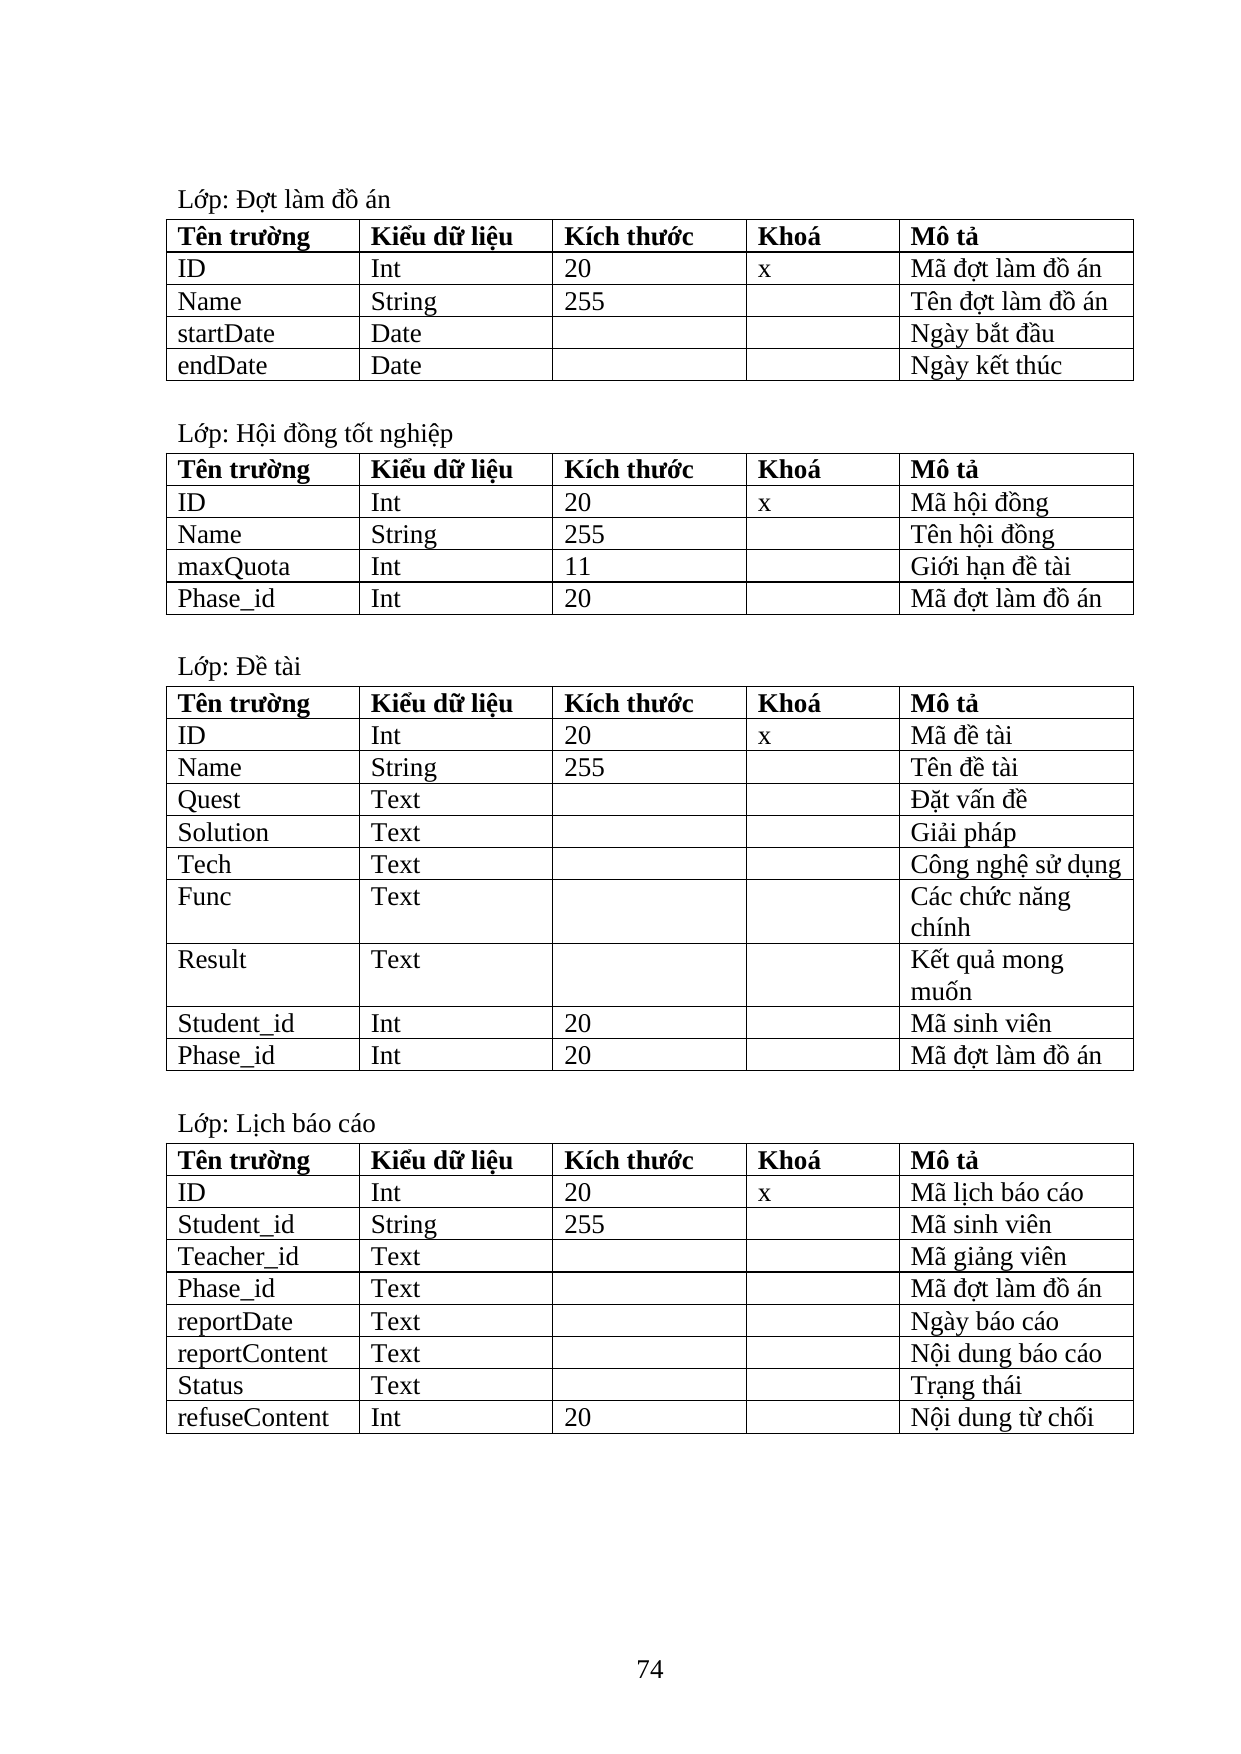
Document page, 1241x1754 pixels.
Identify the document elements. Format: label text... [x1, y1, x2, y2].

table_header Tên trường [167, 220, 359, 251]
table_cell [553, 1305, 746, 1336]
table_cell Các chức năng chính [900, 880, 1133, 942]
table_cell Int [360, 550, 552, 581]
table_cell x [747, 719, 899, 750]
table_cell Date [360, 317, 552, 348]
table_cell Teacher_id [167, 1240, 359, 1271]
table_cell Student_id [167, 1007, 359, 1038]
table_cell String [360, 518, 552, 549]
table_cell [747, 1039, 899, 1070]
table_cell 255 [553, 285, 746, 316]
table_cell [553, 1369, 746, 1400]
table_cell [747, 751, 899, 783]
table_cell Name [167, 751, 359, 783]
table_cell Tên đề tài [900, 751, 1133, 783]
table_cell [747, 317, 899, 348]
table_cell Đặt vấn đề [900, 784, 1133, 815]
table_cell Text [360, 816, 552, 847]
table_cell Mã lịch báo cáo [900, 1176, 1133, 1207]
table_header Kích thước [553, 454, 746, 485]
table_header Khoá [747, 1144, 899, 1175]
table_header Kích thước [553, 687, 746, 718]
table_cell 20 [553, 486, 746, 517]
table_cell [553, 1240, 746, 1271]
table_header Kiểu dữ liệu [360, 687, 552, 718]
table_cell [553, 317, 746, 348]
table_cell reportDate [167, 1305, 359, 1336]
table_cell x [747, 253, 899, 283]
table_cell [553, 880, 746, 942]
table_cell [747, 1208, 899, 1239]
table_cell Int [360, 1176, 552, 1207]
table_cell Text [360, 784, 552, 815]
table_cell Status [167, 1369, 359, 1400]
table_cell Text [360, 1369, 552, 1400]
table_header Mô tả [900, 1144, 1133, 1175]
table_cell [747, 285, 899, 316]
table_cell 20 [553, 1401, 746, 1432]
table_cell [747, 816, 899, 847]
table_cell Phase_id [167, 1273, 359, 1304]
table_cell String [360, 1208, 552, 1239]
table_cell [747, 944, 899, 1006]
table_cell Func [167, 880, 359, 942]
table_cell [553, 1337, 746, 1368]
table_cell Ngày bắt đầu [900, 317, 1133, 348]
table_header Tên trường [167, 687, 359, 718]
table_cell reportContent [167, 1337, 359, 1368]
table_cell Tên hội đồng [900, 518, 1133, 549]
table_cell [747, 550, 899, 581]
table_cell [553, 349, 746, 380]
table_cell endDate [167, 349, 359, 380]
table_cell Mã hội đồng [900, 486, 1133, 517]
table_cell 20 [553, 1039, 746, 1070]
table_cell Nội dung từ chối [900, 1401, 1133, 1432]
table_cell [747, 518, 899, 549]
table_cell Int [360, 1401, 552, 1432]
table_cell 11 [553, 550, 746, 581]
text Lớp: Đề tài [177, 650, 1122, 681]
table_cell Text [360, 1337, 552, 1368]
table_cell 255 [553, 1208, 746, 1239]
table_cell Text [360, 848, 552, 879]
table_cell refuseContent [167, 1401, 359, 1432]
table_cell 20 [553, 253, 746, 283]
text Lớp: Lịch báo cáo [177, 1107, 1122, 1138]
table_cell Phase_id [167, 1039, 359, 1070]
table_header Kiểu dữ liệu [360, 454, 552, 485]
table_cell Name [167, 518, 359, 549]
table_cell startDate [167, 317, 359, 348]
table_cell Int [360, 1039, 552, 1070]
table_cell Text [360, 944, 552, 1006]
table_header Tên trường [167, 454, 359, 485]
text Lớp: Hội đồng tốt nghiệp [177, 417, 1122, 448]
table_cell 255 [553, 751, 746, 783]
table_header Mô tả [900, 220, 1133, 251]
table_cell Mã đợt làm đồ án [900, 1039, 1133, 1070]
table_cell maxQuota [167, 550, 359, 581]
table_header Mô tả [900, 687, 1133, 718]
table_cell Quest [167, 784, 359, 815]
table_cell Date [360, 349, 552, 380]
table_cell Mã đợt làm đồ án [900, 1273, 1133, 1304]
table_cell Int [360, 1007, 552, 1038]
table_cell Int [360, 486, 552, 517]
table_cell [747, 583, 899, 613]
table_cell Ngày kết thúc [900, 349, 1133, 380]
table_cell [747, 1337, 899, 1368]
table_cell Solution [167, 816, 359, 847]
table_cell [747, 1369, 899, 1400]
table_cell Student_id [167, 1208, 359, 1239]
table_cell Mã sinh viên [900, 1007, 1133, 1038]
table_cell [553, 816, 746, 847]
table_cell Tech [167, 848, 359, 879]
table_cell Int [360, 253, 552, 283]
table_cell Trạng thái [900, 1369, 1133, 1400]
table_cell Mã đợt làm đồ án [900, 253, 1133, 283]
table_cell x [747, 486, 899, 517]
table_cell x [747, 1176, 899, 1207]
table_cell 255 [553, 518, 746, 549]
table_cell [747, 1401, 899, 1432]
table_header Khoá [747, 454, 899, 485]
table_cell [553, 944, 746, 1006]
table_cell String [360, 751, 552, 783]
table_cell [747, 1305, 899, 1336]
table_cell Kết quả mong muốn [900, 944, 1133, 1006]
table_header Kích thước [553, 1144, 746, 1175]
table_cell Giới hạn đề tài [900, 550, 1133, 581]
table_cell Công nghệ sử dụng [900, 848, 1133, 879]
table_cell String [360, 285, 552, 316]
table_cell Text [360, 1240, 552, 1271]
table_cell [747, 880, 899, 942]
table_cell Mã đề tài [900, 719, 1133, 750]
table_cell Name [167, 285, 359, 316]
table_cell [747, 784, 899, 815]
table_cell [747, 1007, 899, 1038]
table_cell Tên đợt làm đồ án [900, 285, 1133, 316]
table_cell Text [360, 880, 552, 942]
table_cell Int [360, 719, 552, 750]
table_cell Mã giảng viên [900, 1240, 1133, 1271]
table_cell [747, 349, 899, 380]
table_cell 20 [553, 583, 746, 613]
table_cell [553, 1273, 746, 1304]
table_cell [747, 1273, 899, 1304]
table_header Kích thước [553, 220, 746, 251]
table_cell 20 [553, 1176, 746, 1207]
table_cell 20 [553, 719, 746, 750]
table_cell ID [167, 486, 359, 517]
table_cell Mã đợt làm đồ án [900, 583, 1133, 613]
table_cell [553, 784, 746, 815]
table_cell Mã sinh viên [900, 1208, 1133, 1239]
table_header Khoá [747, 220, 899, 251]
table_header Kiểu dữ liệu [360, 220, 552, 251]
table_cell ID [167, 253, 359, 283]
table_header Tên trường [167, 1144, 359, 1175]
table_cell Phase_id [167, 583, 359, 613]
table_header Khoá [747, 687, 899, 718]
table_cell Int [360, 583, 552, 613]
table_cell Nội dung báo cáo [900, 1337, 1133, 1368]
table_cell Giải pháp [900, 816, 1133, 847]
table_cell [553, 848, 746, 879]
table_cell [747, 848, 899, 879]
table_cell Ngày báo cáo [900, 1305, 1133, 1336]
table_cell ID [167, 1176, 359, 1207]
text Lớp: Đợt làm đồ án [177, 183, 1122, 214]
table_cell 20 [553, 1007, 746, 1038]
table_header Kiểu dữ liệu [360, 1144, 552, 1175]
table_cell ID [167, 719, 359, 750]
table_cell Result [167, 944, 359, 1006]
table_cell Text [360, 1273, 552, 1304]
table_cell Text [360, 1305, 552, 1336]
table_header Mô tả [900, 454, 1133, 485]
table_cell [747, 1240, 899, 1271]
